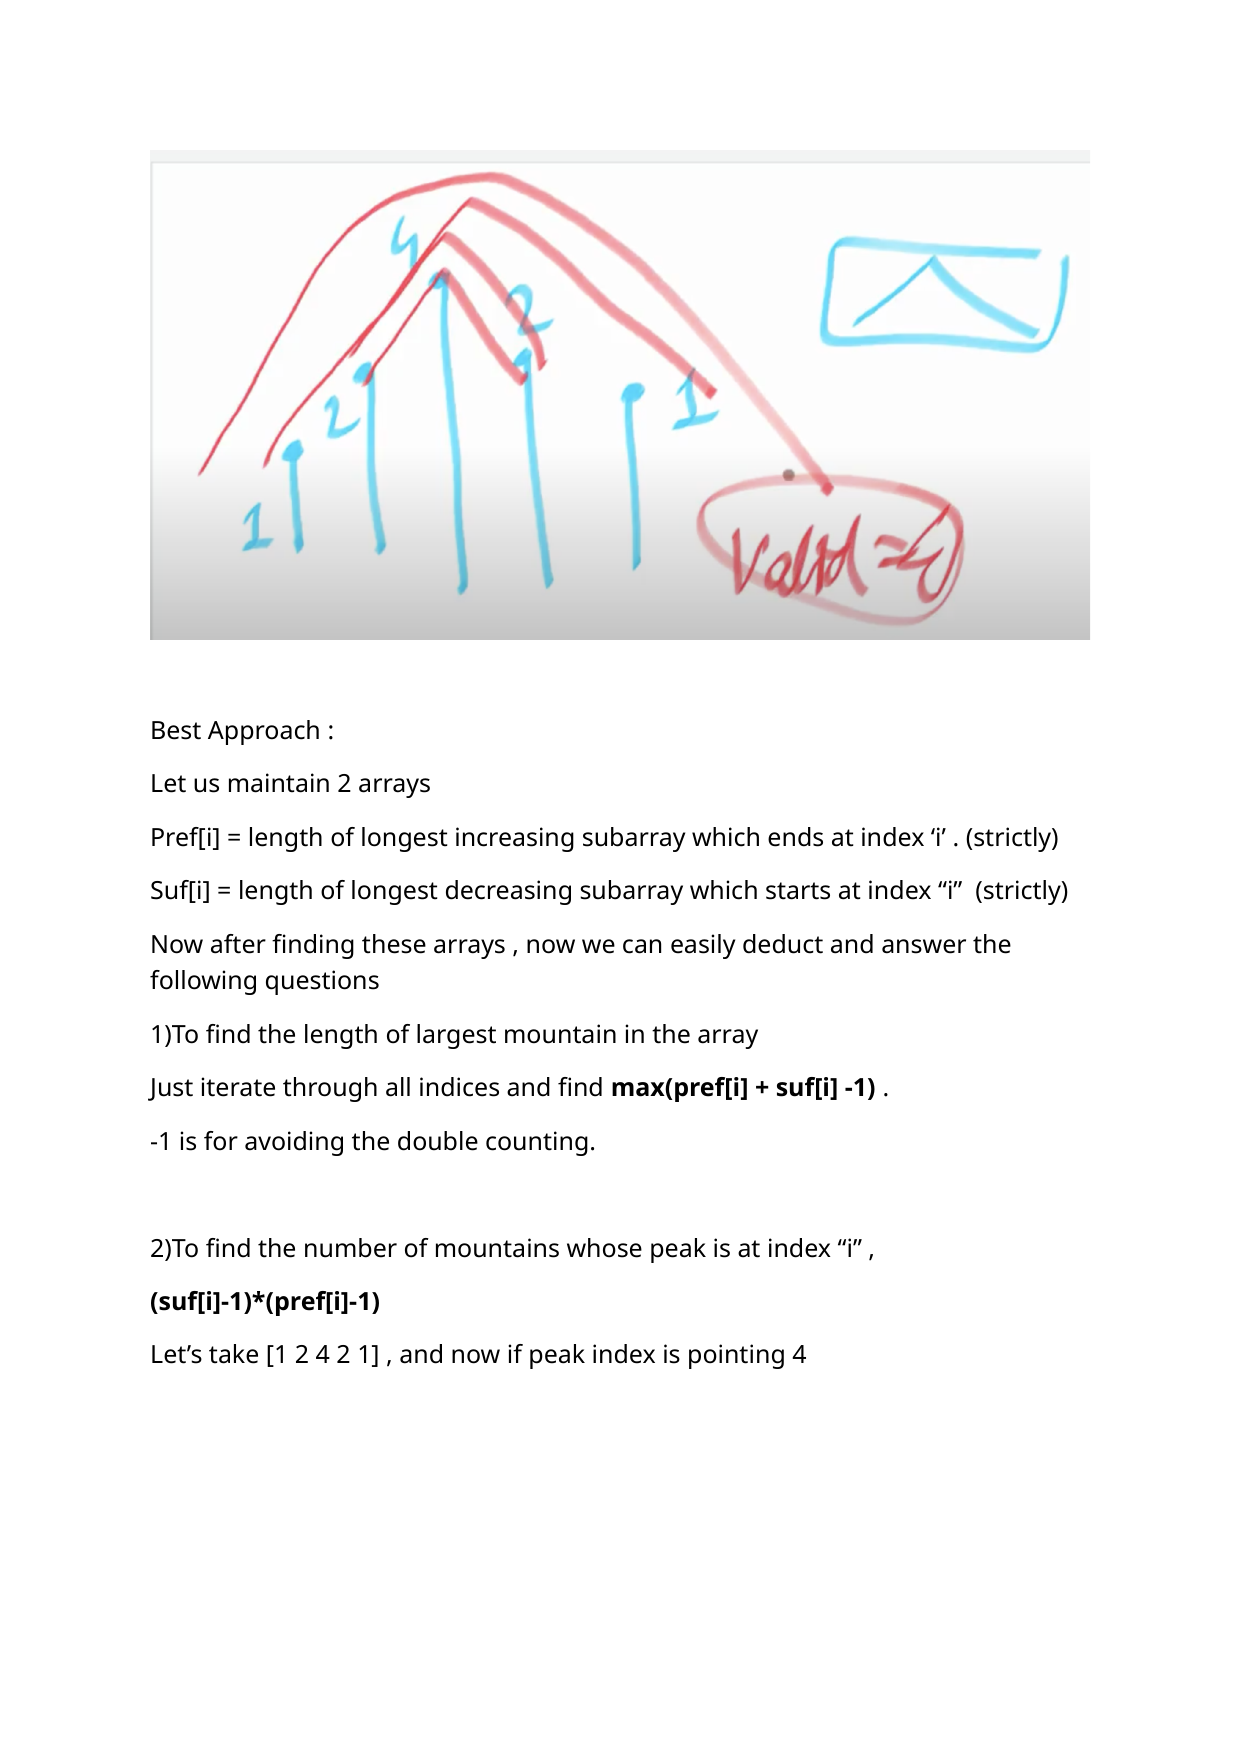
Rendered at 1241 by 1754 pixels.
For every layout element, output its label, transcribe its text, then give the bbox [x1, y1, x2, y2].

text -1 is for avoiding the double counting. [150, 1123, 1090, 1157]
text Just iterate through all indices and find max(pref[i] + suf[i] -1) . [150, 1070, 1090, 1104]
text Let us maintain 2 arrays [150, 766, 1090, 800]
text 1)To find the length of largest mountain in the array [150, 1016, 1090, 1051]
text 2)To find the number of mountains whose peak is at index “i” , [150, 1230, 1090, 1264]
picture [150, 150, 1091, 640]
text Suf[i] = length of longest decreasing subarray which starts at index “i” (strictly) [150, 873, 1090, 907]
text Best Approach : [150, 712, 1090, 747]
text Now after finding these arrays , now we can easily deduct and answer the following questions [150, 926, 1090, 997]
text (suf[i]-1)*(pref[i]-1) [150, 1284, 1090, 1318]
text Let’s take [1 2 4 2 1] , and now if peak index is pointing 4 [150, 1337, 1090, 1371]
text Pref[i] = length of longest increasing subarray which ends at index ‘i’ . (strictly) [150, 819, 1090, 853]
